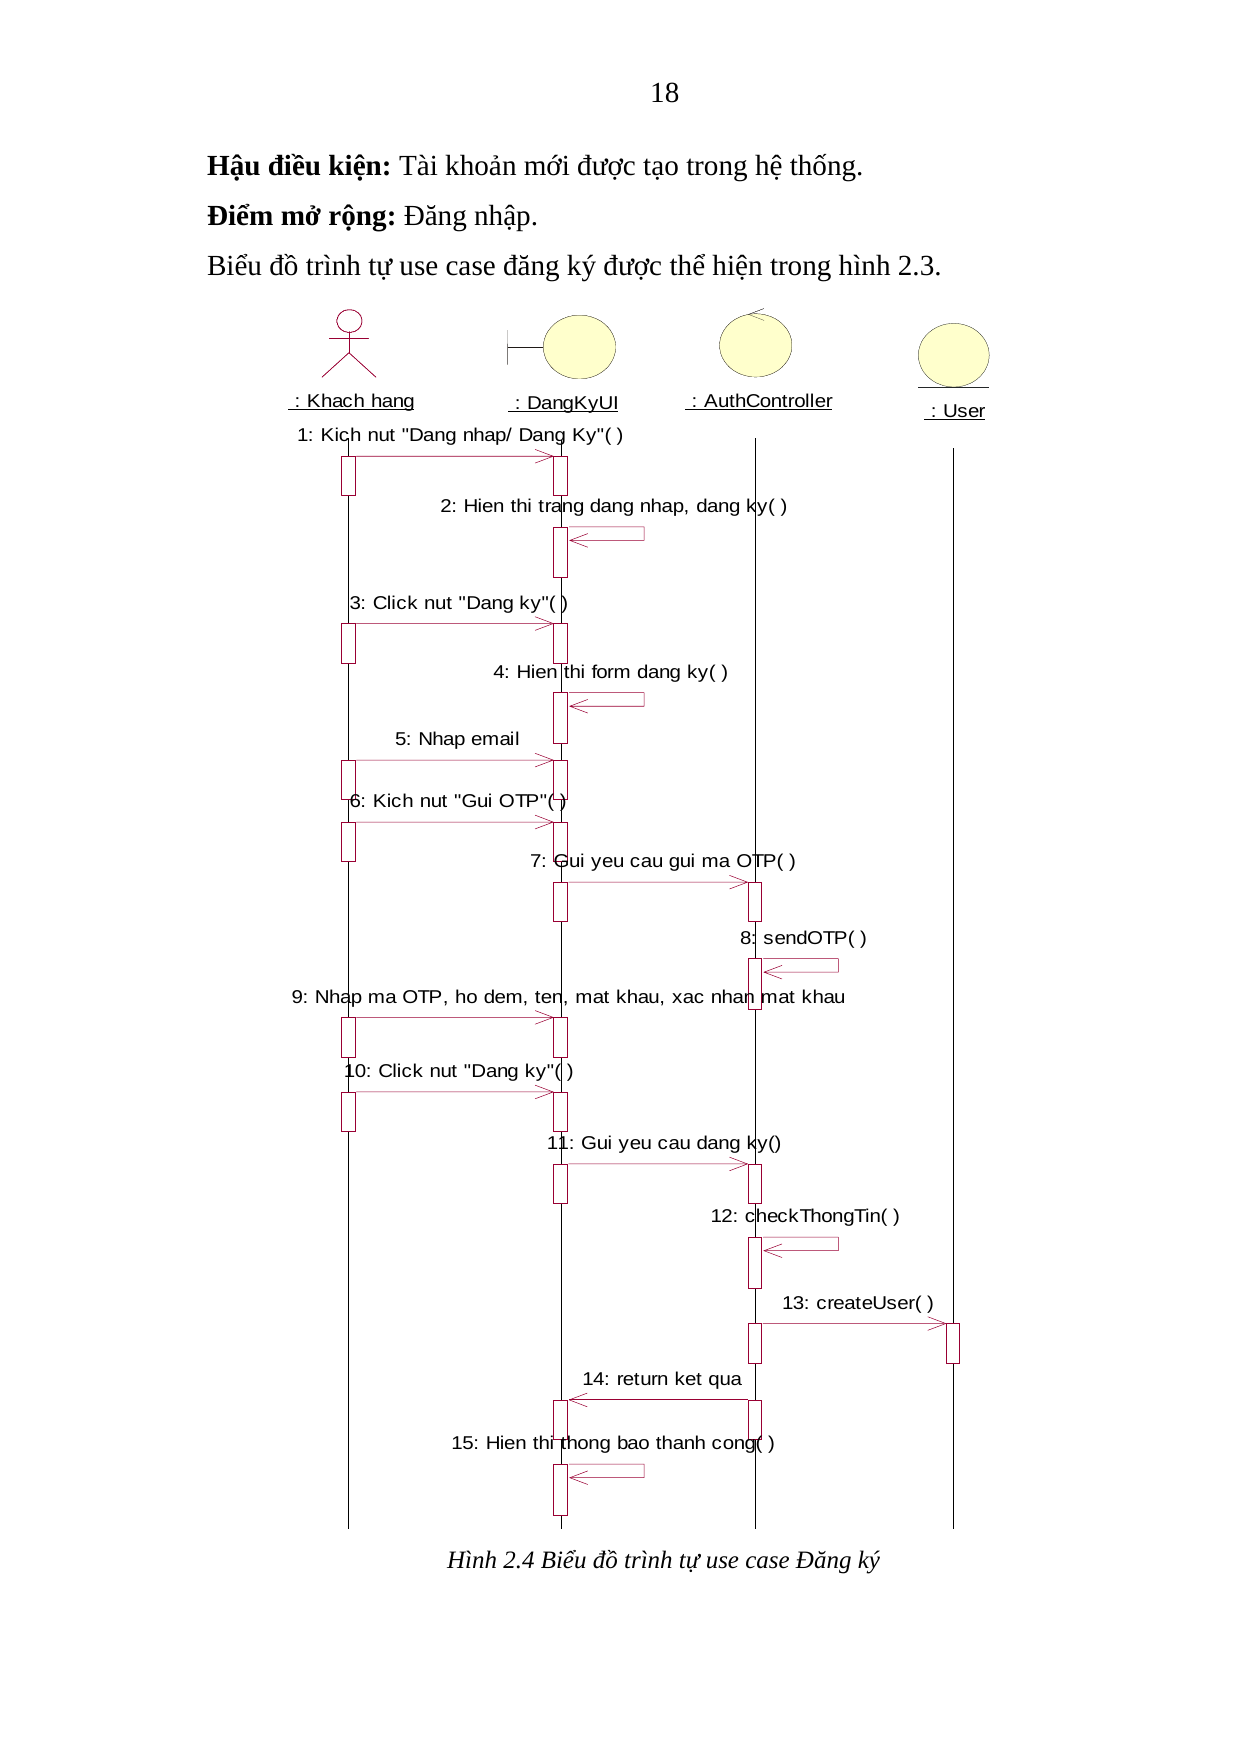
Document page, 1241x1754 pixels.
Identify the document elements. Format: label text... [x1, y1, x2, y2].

text Điểm mở rộng: Đăng nhập. [207, 198, 1122, 232]
text Biểu đồ trình tự use case đăng ký được thể hiện trong hình 2.3. [207, 248, 1122, 282]
text Hậu điều kiện: Tài khoản mới được tạo trong hệ thống. [207, 148, 1122, 181]
